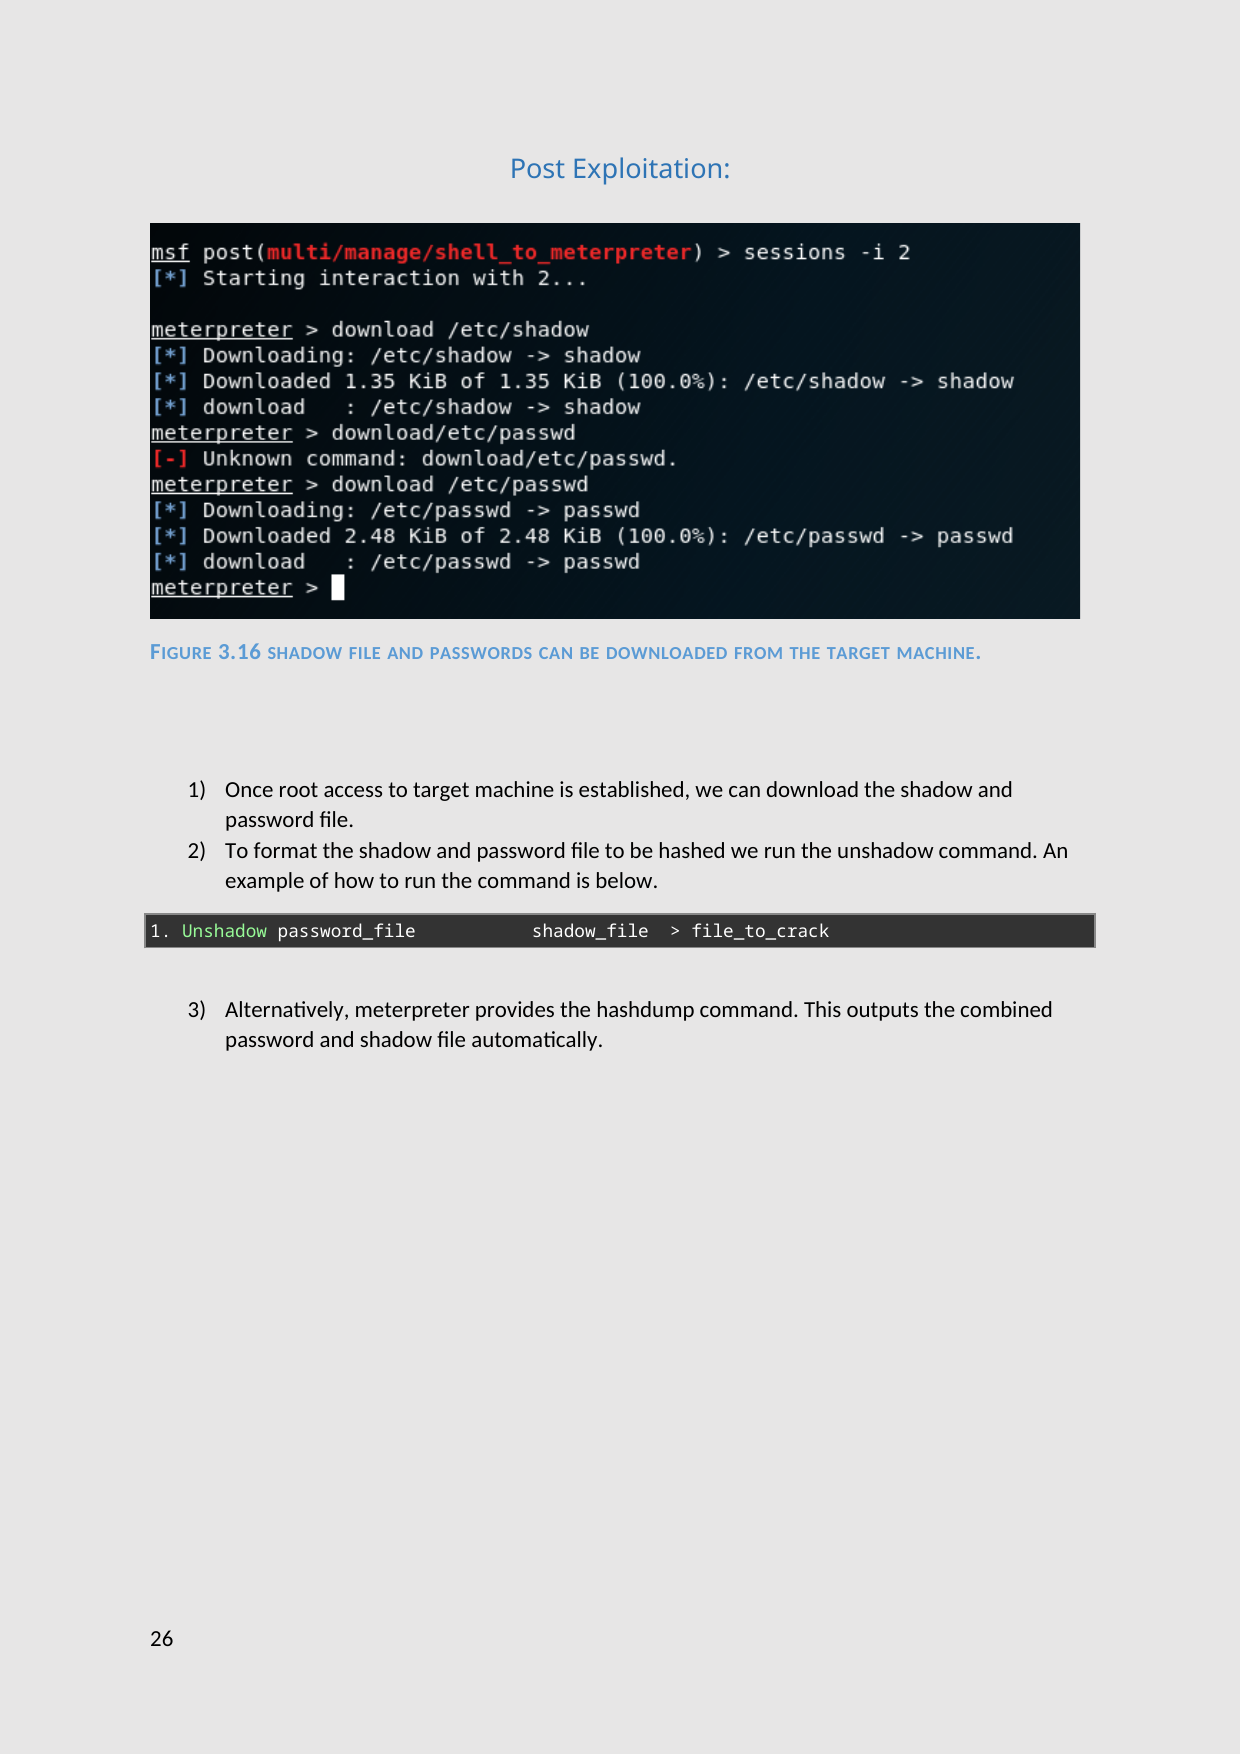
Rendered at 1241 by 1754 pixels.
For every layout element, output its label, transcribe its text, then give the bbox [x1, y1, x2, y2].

text Figure 3.16 shadow file and passwords can be downloaded from the target machine. [150, 637, 1090, 665]
list Once root access to target machine is established, we can download the shadow and password file. [187, 775, 1090, 834]
list Alternatively, meterpreter provides the hashdump command. This outputs the combined password and shadow file automatically. [187, 995, 1090, 1054]
picture [150, 223, 1080, 619]
list To format the shadow and password file to be hashed we run the unshadow command. An example of how to run the command is below. [187, 836, 1090, 894]
subtitle Post Exploitation: [150, 150, 1090, 187]
text 1. Unshadow password_file shadow_file > file_to_crack [146, 915, 1094, 947]
